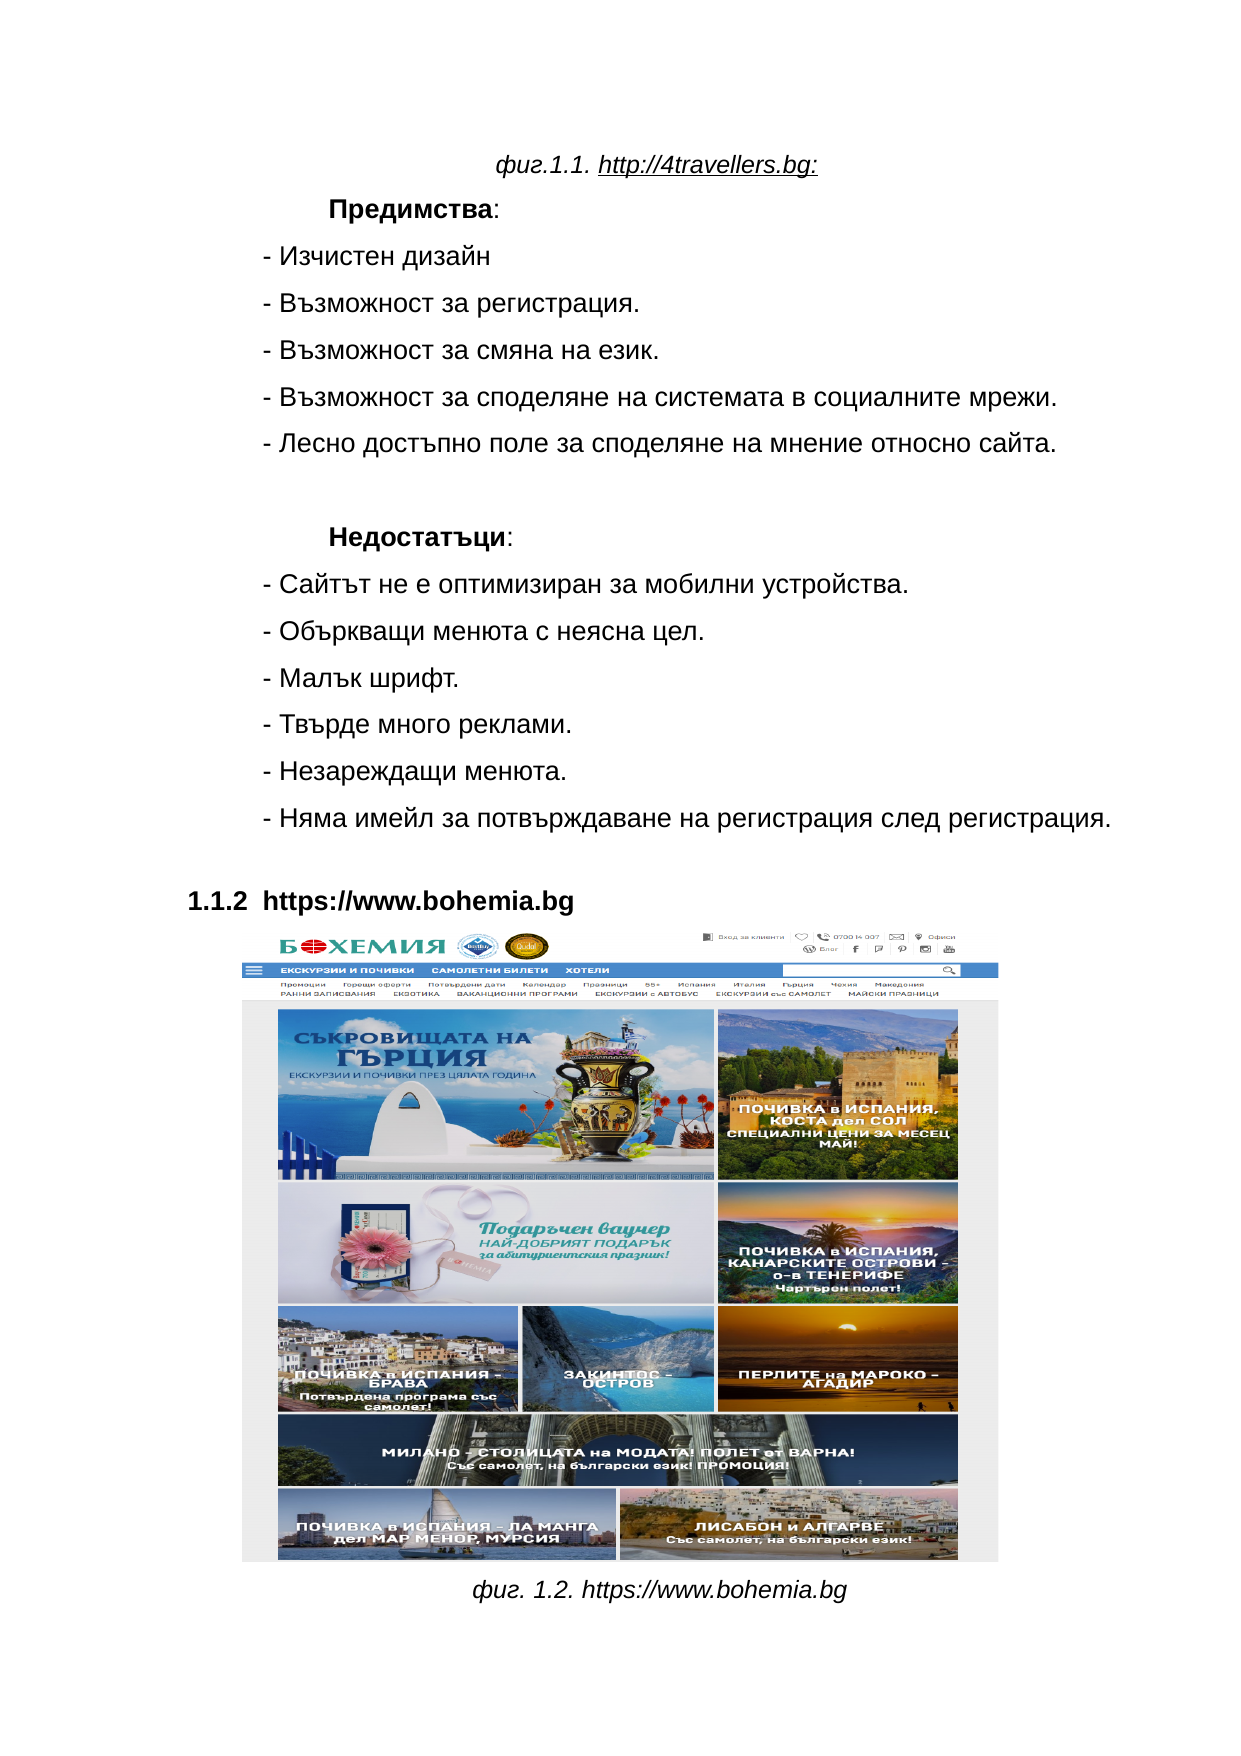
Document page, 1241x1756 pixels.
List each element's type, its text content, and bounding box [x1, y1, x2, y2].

text фиг. 1.2. https://www.bohemia.bg [194, 1575, 1128, 1603]
text - Възможност за споделяне на системата в социалните мрежи. [187, 381, 1128, 412]
text - Възможност за регистрация. [187, 287, 1128, 318]
list https://www.bohemia.bg [187, 885, 1128, 916]
text - Сайтът не е оптимизиран за мобилни устройства. [187, 568, 1128, 599]
text - Малък шрифт. [187, 662, 1128, 693]
picture [242, 932, 999, 1562]
text - Изчистен дизайн [187, 240, 1128, 271]
text - Незареждащи менюта. [187, 755, 1128, 787]
text Предимства: [328, 193, 1128, 224]
text - Лесно достъпно поле за споделяне на мнение относно сайта. [187, 427, 1128, 459]
text - Възможност за смяна на език. [187, 334, 1128, 365]
text - Объркващи менюта с неясна цел. [187, 615, 1128, 646]
text Недостатъци: [328, 521, 1128, 552]
text - Твърде много реклами. [187, 708, 1128, 740]
text фиг.1.1. http://4travellers.bg: [187, 150, 1128, 179]
text - Няма имейл за потвърждаване на регистрация след регистрация. [187, 802, 1128, 833]
